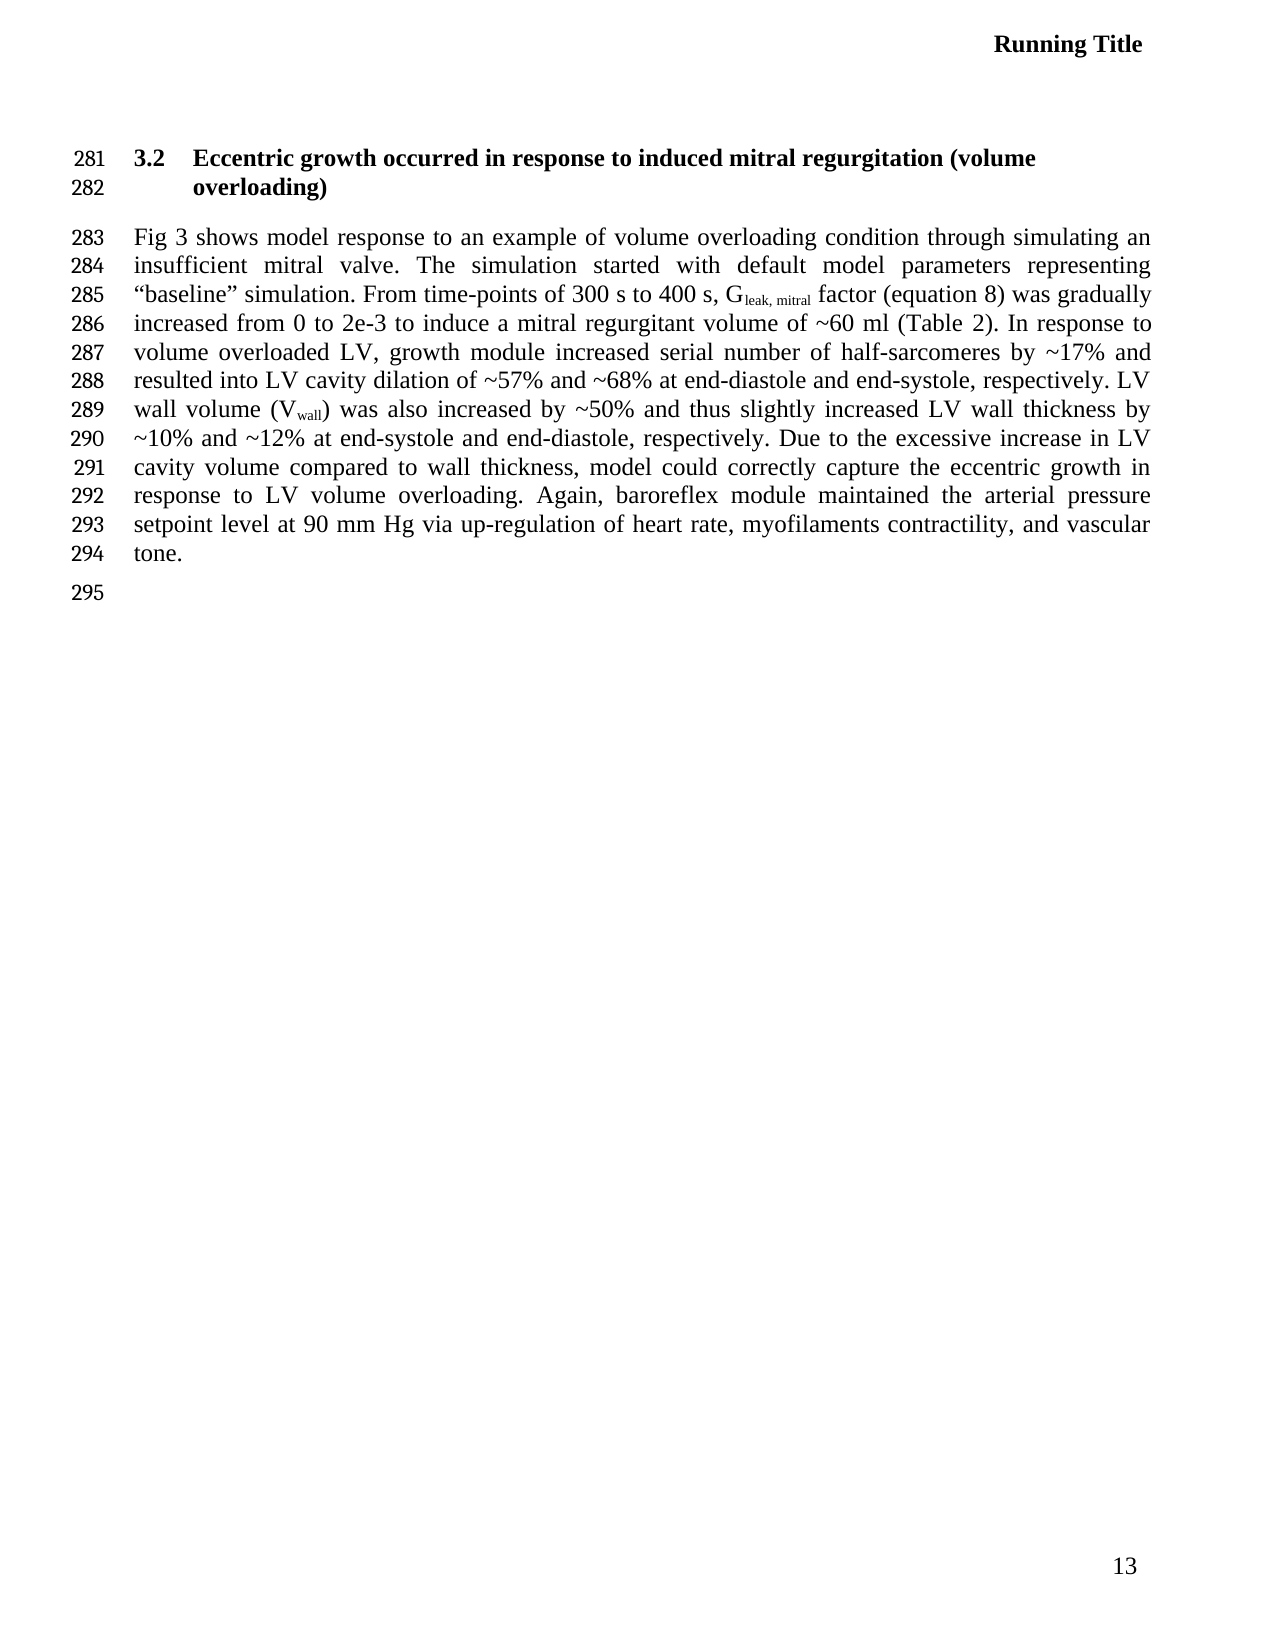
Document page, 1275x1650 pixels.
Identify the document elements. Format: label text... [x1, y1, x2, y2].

subtitle Eccentric growth occurred in response to induced mitral regurgitation (volume overloading) [133, 143, 1152, 201]
